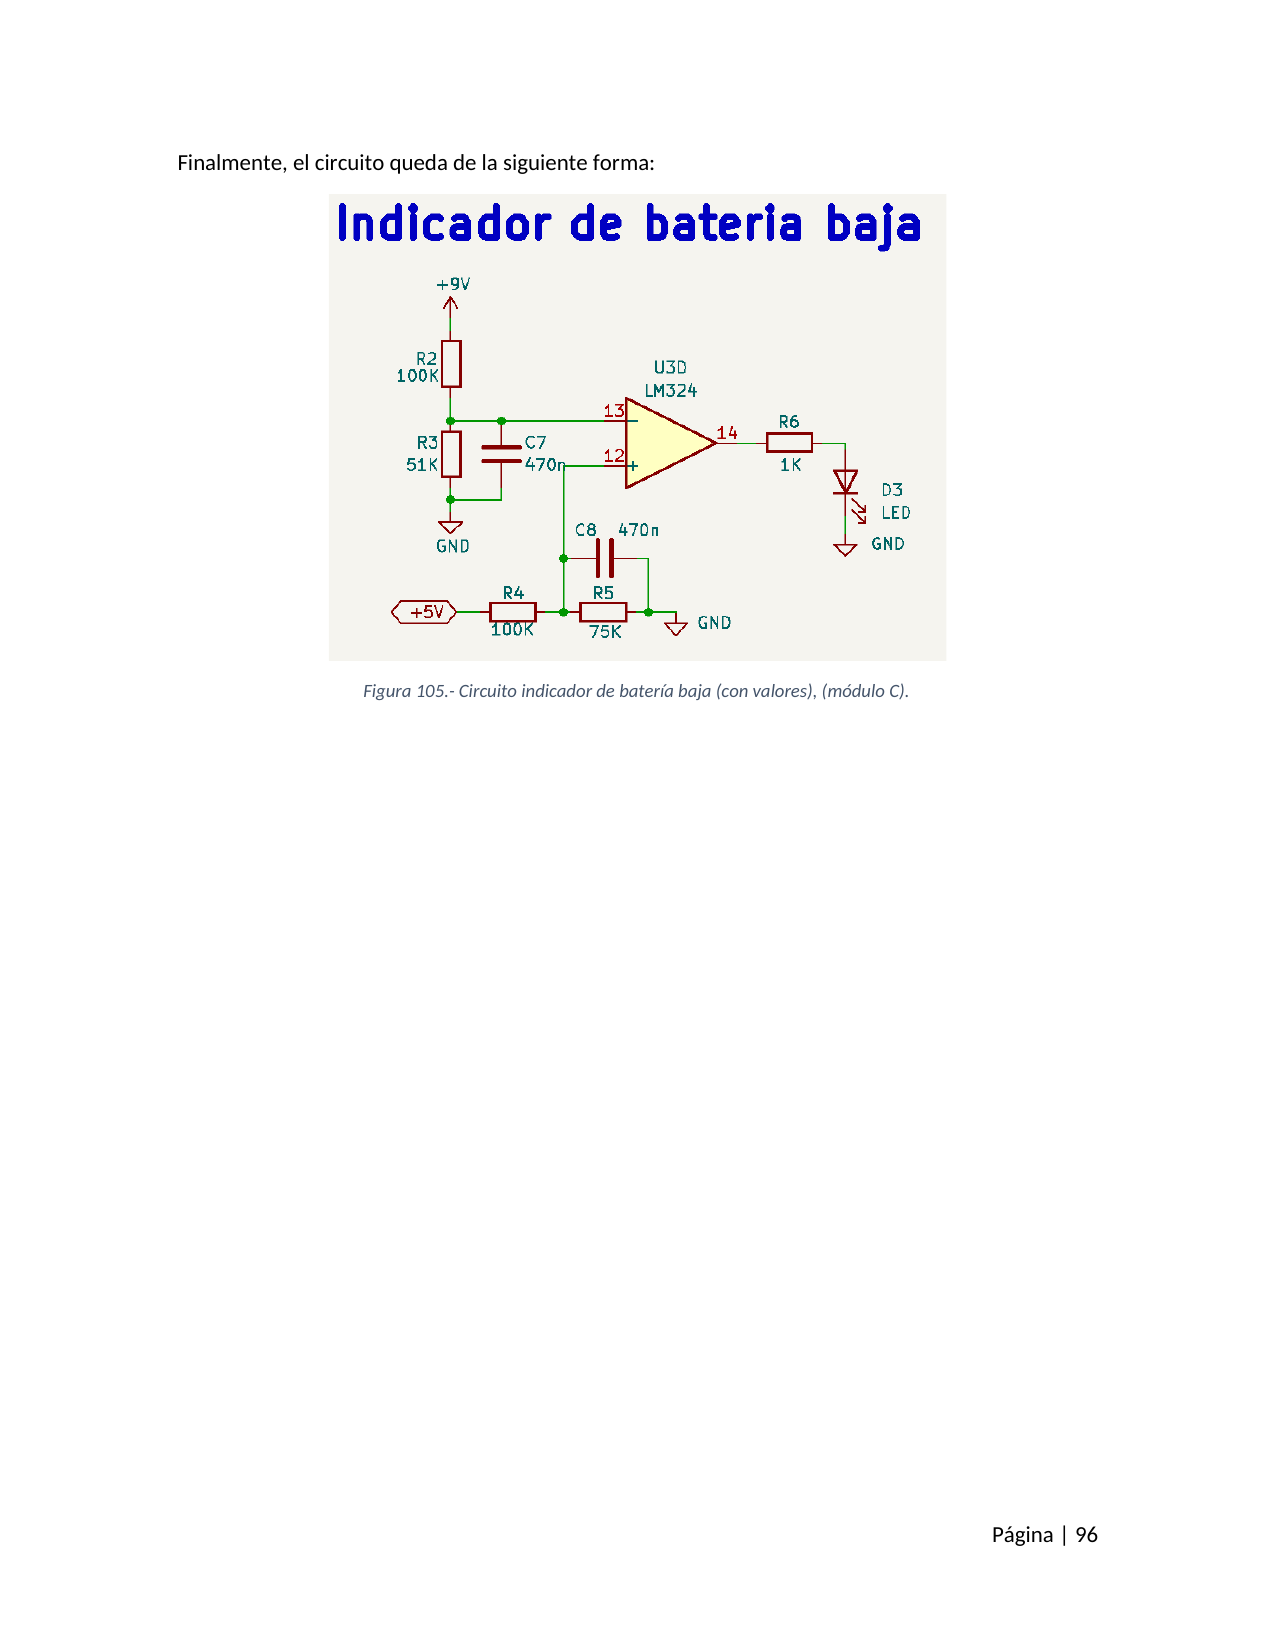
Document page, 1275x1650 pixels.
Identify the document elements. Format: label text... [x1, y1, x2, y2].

picture [328, 194, 947, 661]
text Finalmente, el circuito queda de la siguiente forma: [177, 148, 1098, 176]
text Figura 105.- Circuito indicador de batería baja (con valores), (módulo C). [177, 679, 1098, 702]
